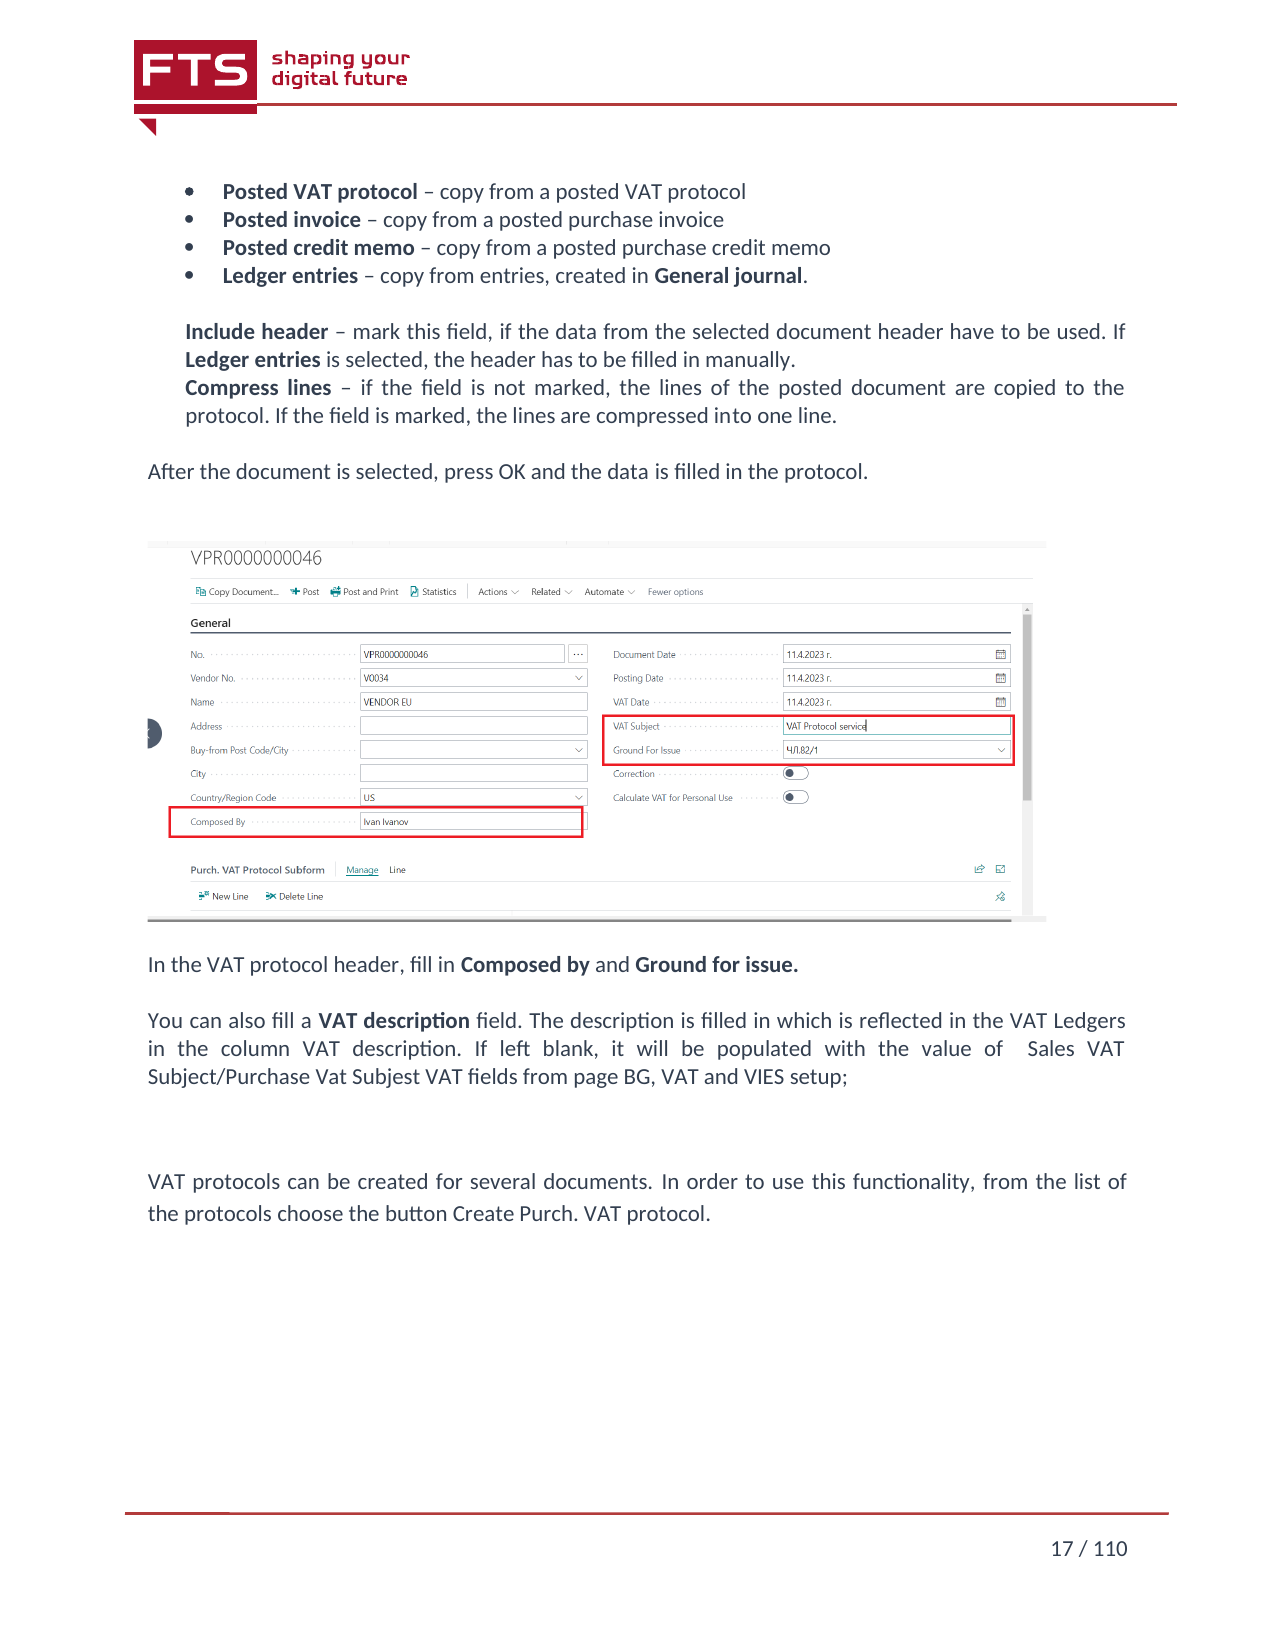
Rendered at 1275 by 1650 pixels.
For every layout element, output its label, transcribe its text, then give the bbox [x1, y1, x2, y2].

text Compress lines – if the field is not marked, the lines of the posted document are copied to the protocol. If the field is marked, the lines are compressed into one line. [185, 373, 1127, 429]
text In the VAT protocol header, fill in Composed by and Ground for issue. [148, 950, 1127, 978]
picture [147, 541, 1047, 922]
text Include header – mark this field, if the data from the selected document header have to be used. If Ledger entries is selected, the header has to be filled in manually. [185, 317, 1127, 373]
list Posted invoice – copy from a posted purchase invoice [185, 205, 1127, 233]
list Ledger entries – copy from entries, created in General journal. [185, 261, 1127, 289]
text You can also fill a VAT description field. The description is filled in which is reflected in the VAT Ledgers in the column VAT description. If left blank, it will be populated with the value of Sales VAT Subject/Purchase Vat Subjest VAT fields from page BG, VAT and VIES setup; [148, 1006, 1127, 1090]
text After the document is selected, press OK and the data is filled in the protocol. [148, 457, 1127, 486]
text VAT protocols can be created for several documents. In order to use this functionality, from the list of the protocols choose the button Create Purch. VAT protocol. [148, 1167, 1127, 1227]
list Posted VAT protocol – copy from a posted VAT protocol [185, 177, 1127, 205]
list Posted credit memo – copy from a posted purchase credit memo [185, 233, 1127, 261]
